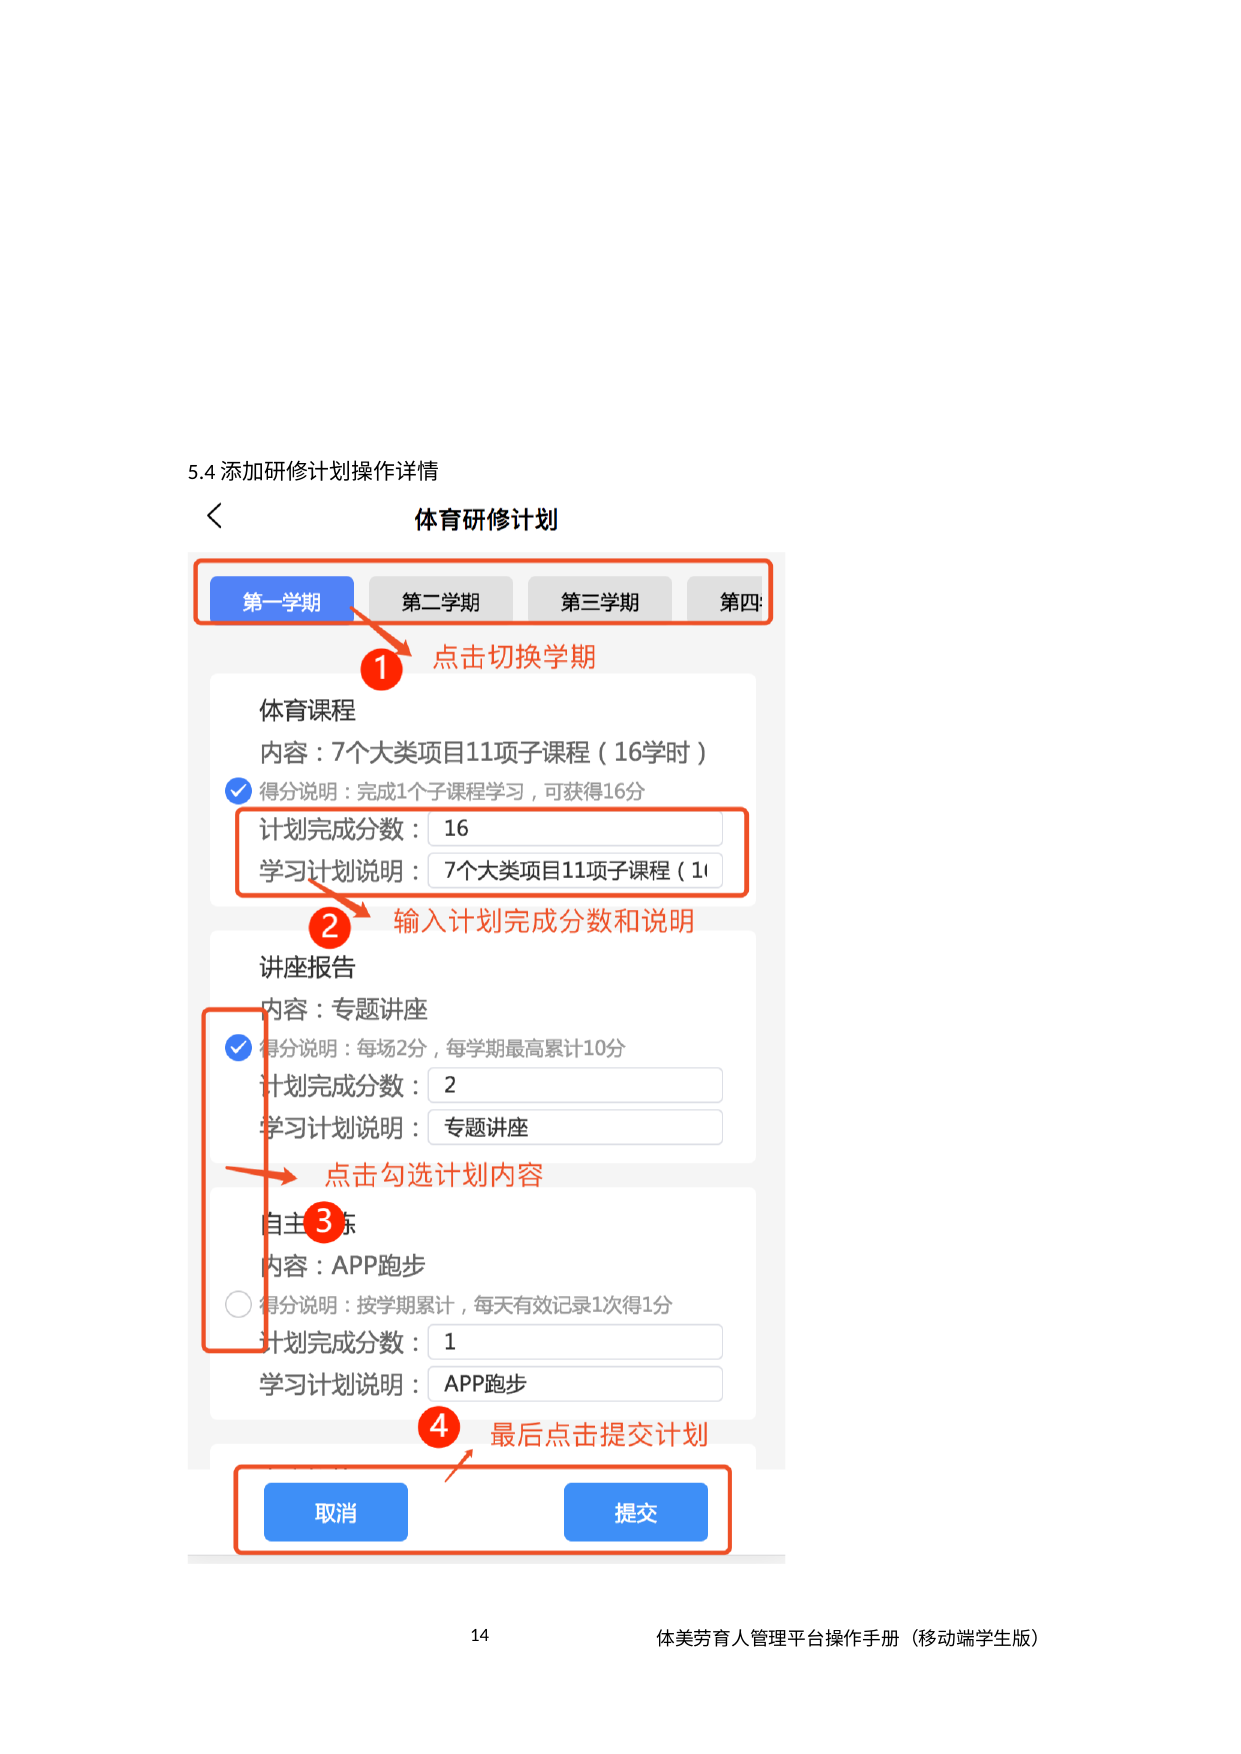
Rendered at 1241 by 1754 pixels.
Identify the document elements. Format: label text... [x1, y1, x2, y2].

picture [187, 487, 786, 1564]
list 5.4 添加研修计划操作详情 [187, 454, 1053, 487]
